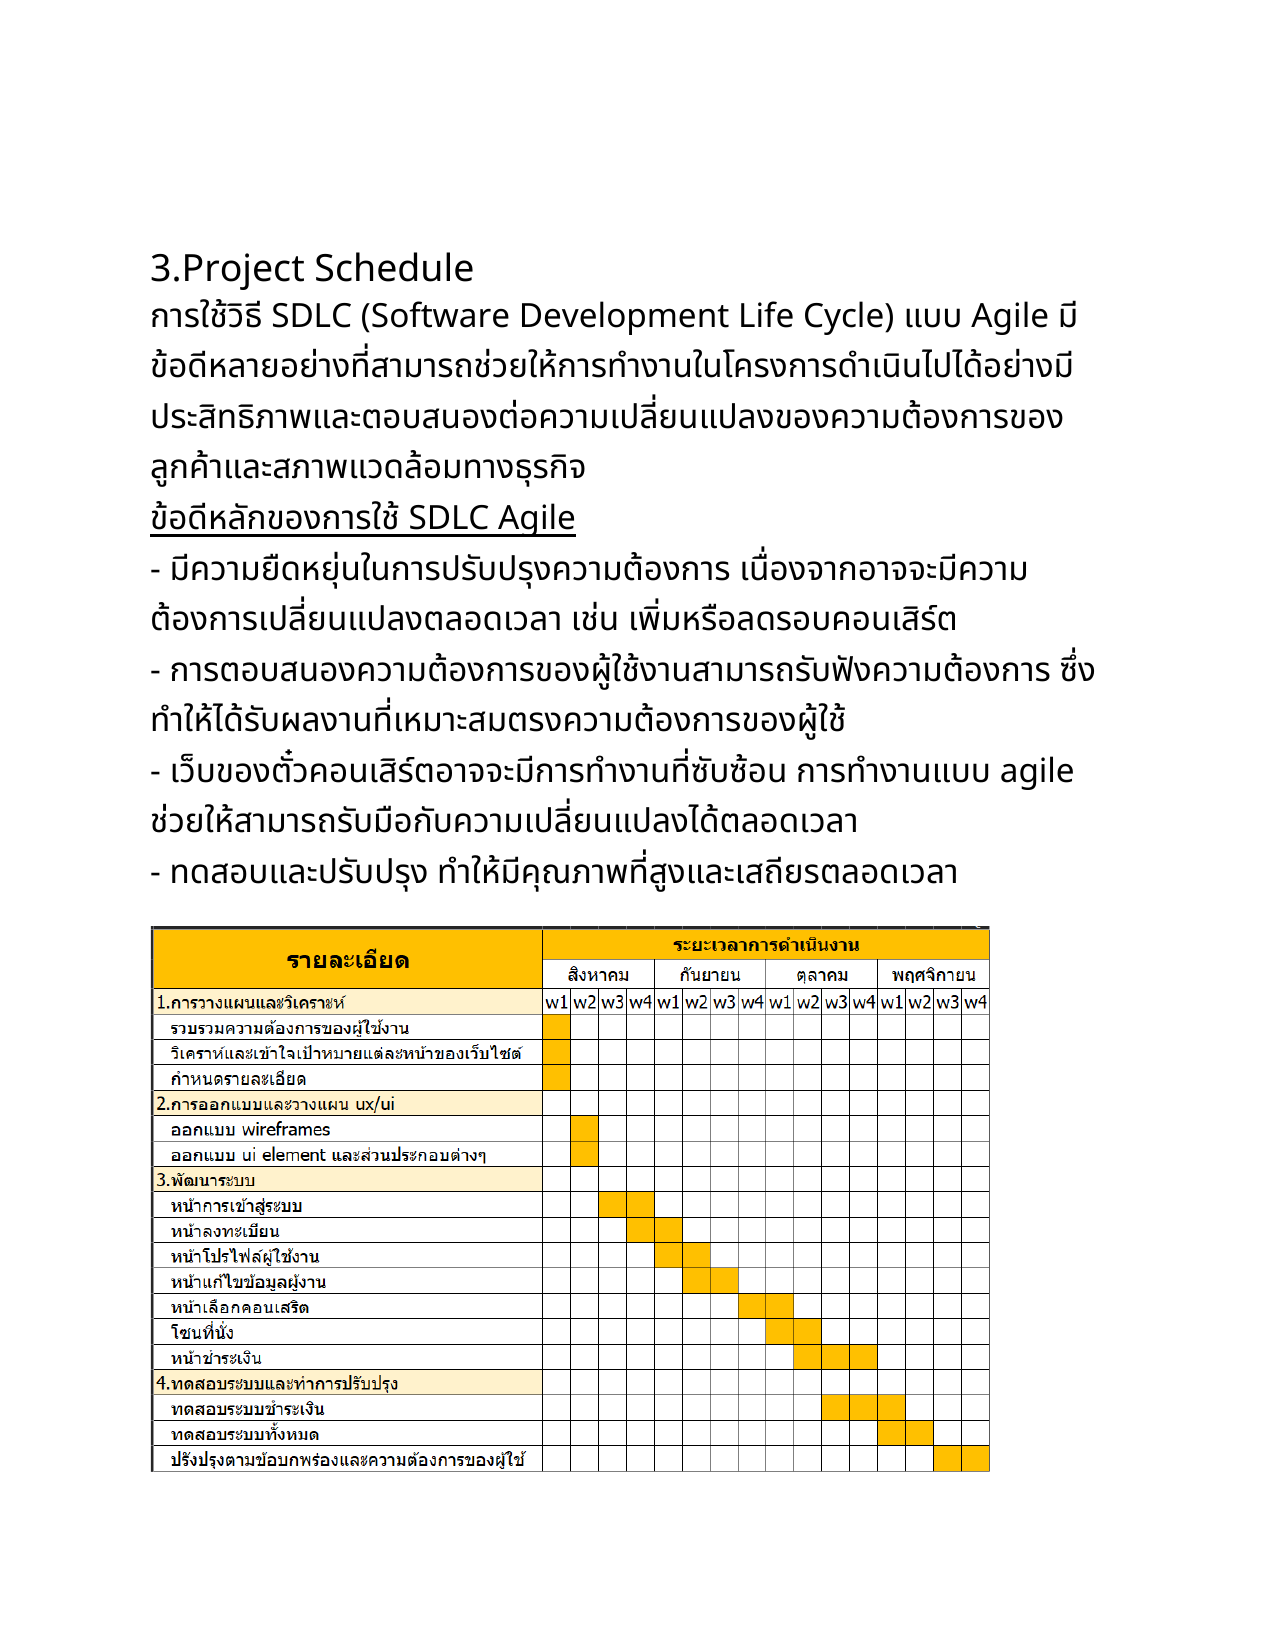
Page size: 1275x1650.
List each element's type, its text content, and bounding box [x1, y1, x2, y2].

text 3.Project Schedule [150, 241, 1125, 292]
text - ทดสอบและปรับปรุง ทำให้มีคุณภาพที่สูงและเสถียรตลอดเวลา [150, 847, 1125, 898]
picture [150, 926, 990, 1470]
text - มีความยืดหยุ่นในการปรับปรุงความต้องการ เนื่องจากอาจจะมีความต้องการเปลี่ยนแปลงตลอดเวลา เช่น เพิ่มหรือลดรอบคอนเสิร์ต [150, 544, 1125, 645]
text การใช้วิธี SDLC (Software Development Life Cycle) แบบ Agile มีข้อดีหลายอย่างที่สามารถช่วยให้การทำงานในโครงการดำเนินไปได้อย่างมีประสิทธิภาพและตอบสนองต่อความเปลี่ยนแปลงของความต้องการของลูกค้าและสภาพแวดล้อมทางธุรกิจ [150, 292, 1125, 494]
text - การตอบสนองความต้องการของผู้ใช้งานสามารถรับฟังความต้องการ ซึ่งทำให้ได้รับผลงานที่เหมาะสมตรงความต้องการของผู้ใช้ [150, 645, 1125, 746]
text - เว็บของตั๋วคอนเสิร์ตอาจจะมีการทำงานที่ซับซ้อน การทำงานแบบ agile ช่วยให้สามารถรับมือกับความเปลี่ยนแปลงได้ตลอดเวลา [150, 746, 1125, 847]
text ข้อดีหลักของการใช้ SDLC Agile [150, 494, 1125, 544]
